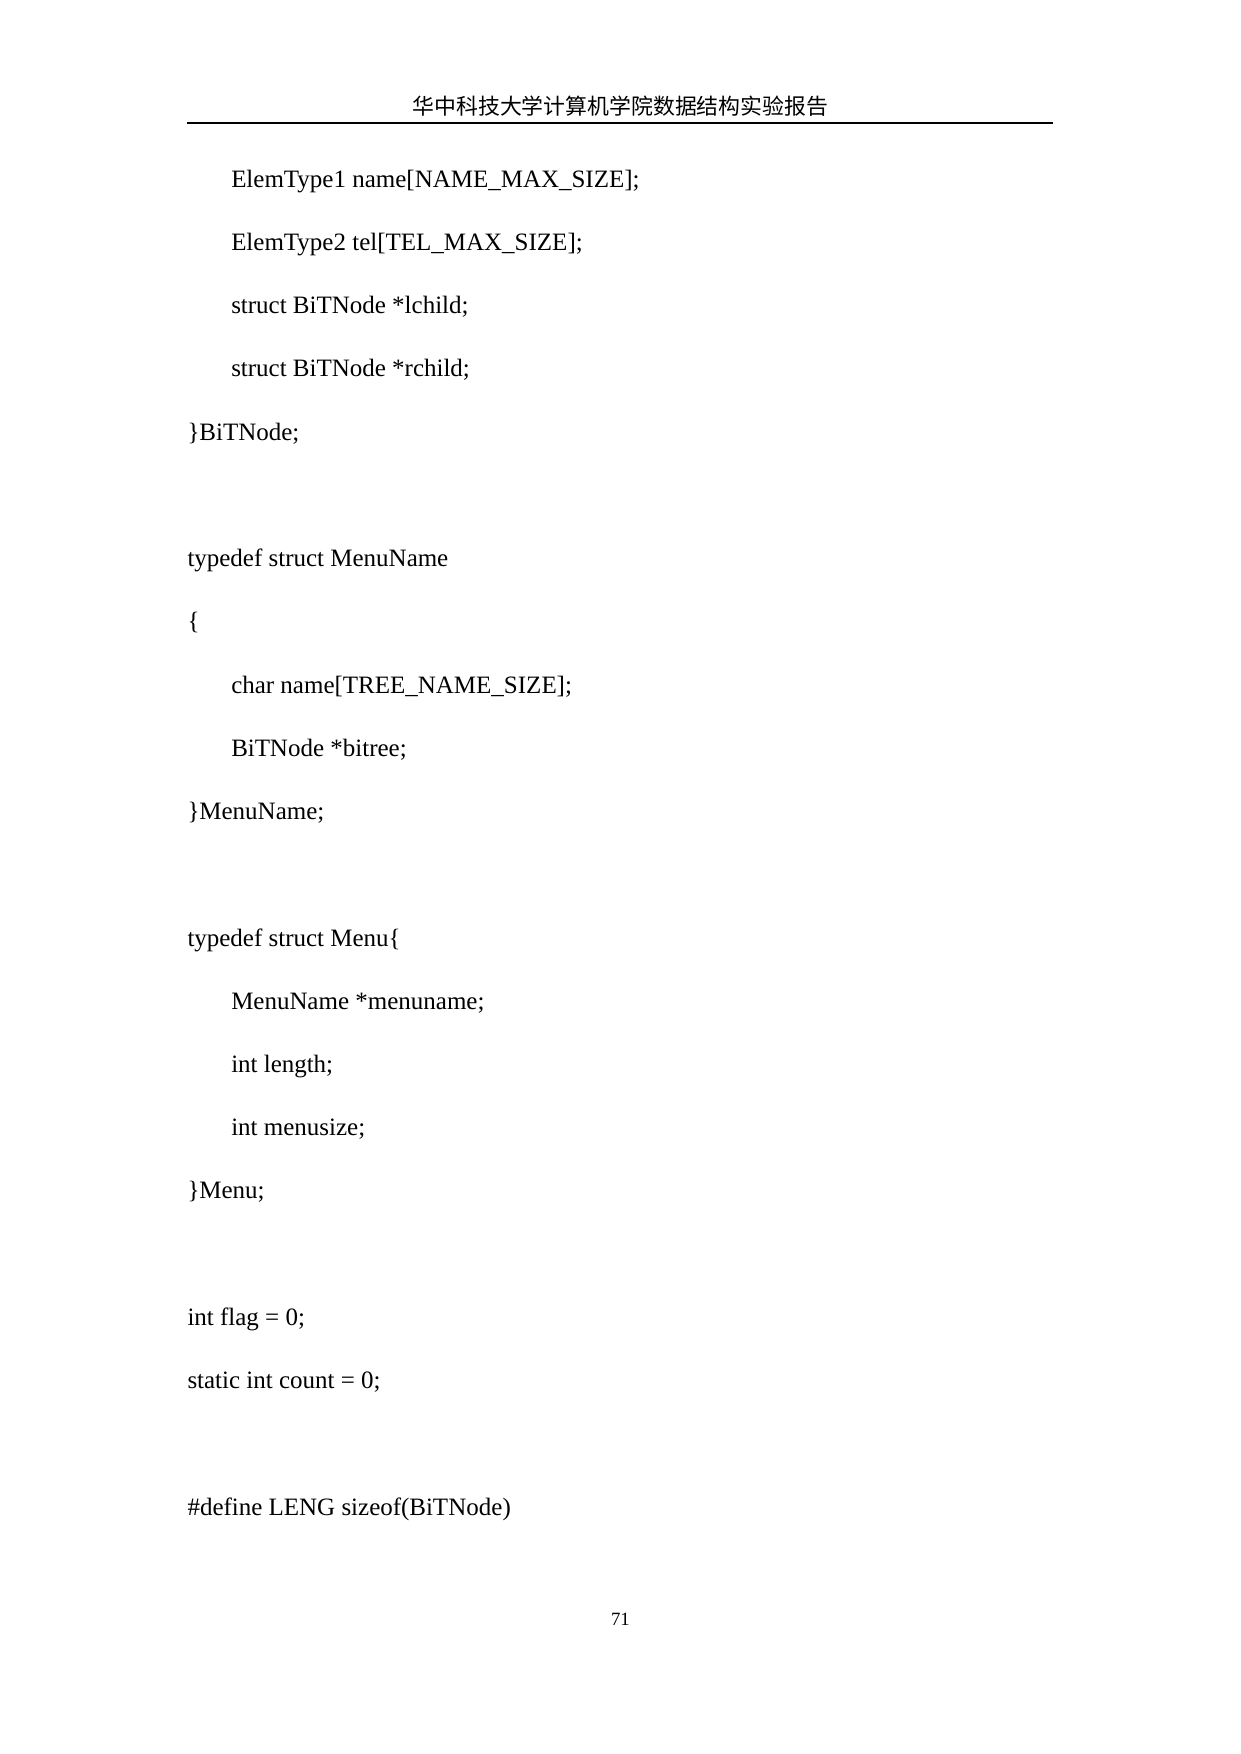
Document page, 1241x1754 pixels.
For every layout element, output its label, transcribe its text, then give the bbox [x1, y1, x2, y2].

text struct BiTNode *rchild; [187, 352, 1053, 384]
text #define LENG sizeof(BiTNode) [187, 1490, 1053, 1522]
text static int count = 0; [187, 1363, 1053, 1396]
text BiTNode *bitree; [187, 731, 1053, 763]
text { [187, 604, 1053, 637]
text int flag = 0; [187, 1300, 1053, 1333]
text MenuName *menuname; [187, 984, 1053, 1016]
text }Menu; [187, 1174, 1053, 1206]
text int length; [187, 1047, 1053, 1080]
text struct BiTNode *lchild; [187, 288, 1053, 321]
text int menusize; [187, 1110, 1053, 1143]
text ElemType2 tel[TEL_MAX_SIZE]; [187, 225, 1053, 258]
text ElemType1 name[NAME_MAX_SIZE]; [187, 162, 1053, 194]
text typedef struct Menu{ [187, 921, 1053, 953]
text }MenuName; [187, 794, 1053, 827]
text typedef struct MenuName [187, 541, 1053, 574]
text }BiTNode; [187, 415, 1053, 447]
text char name[TREE_NAME_SIZE]; [187, 668, 1053, 700]
